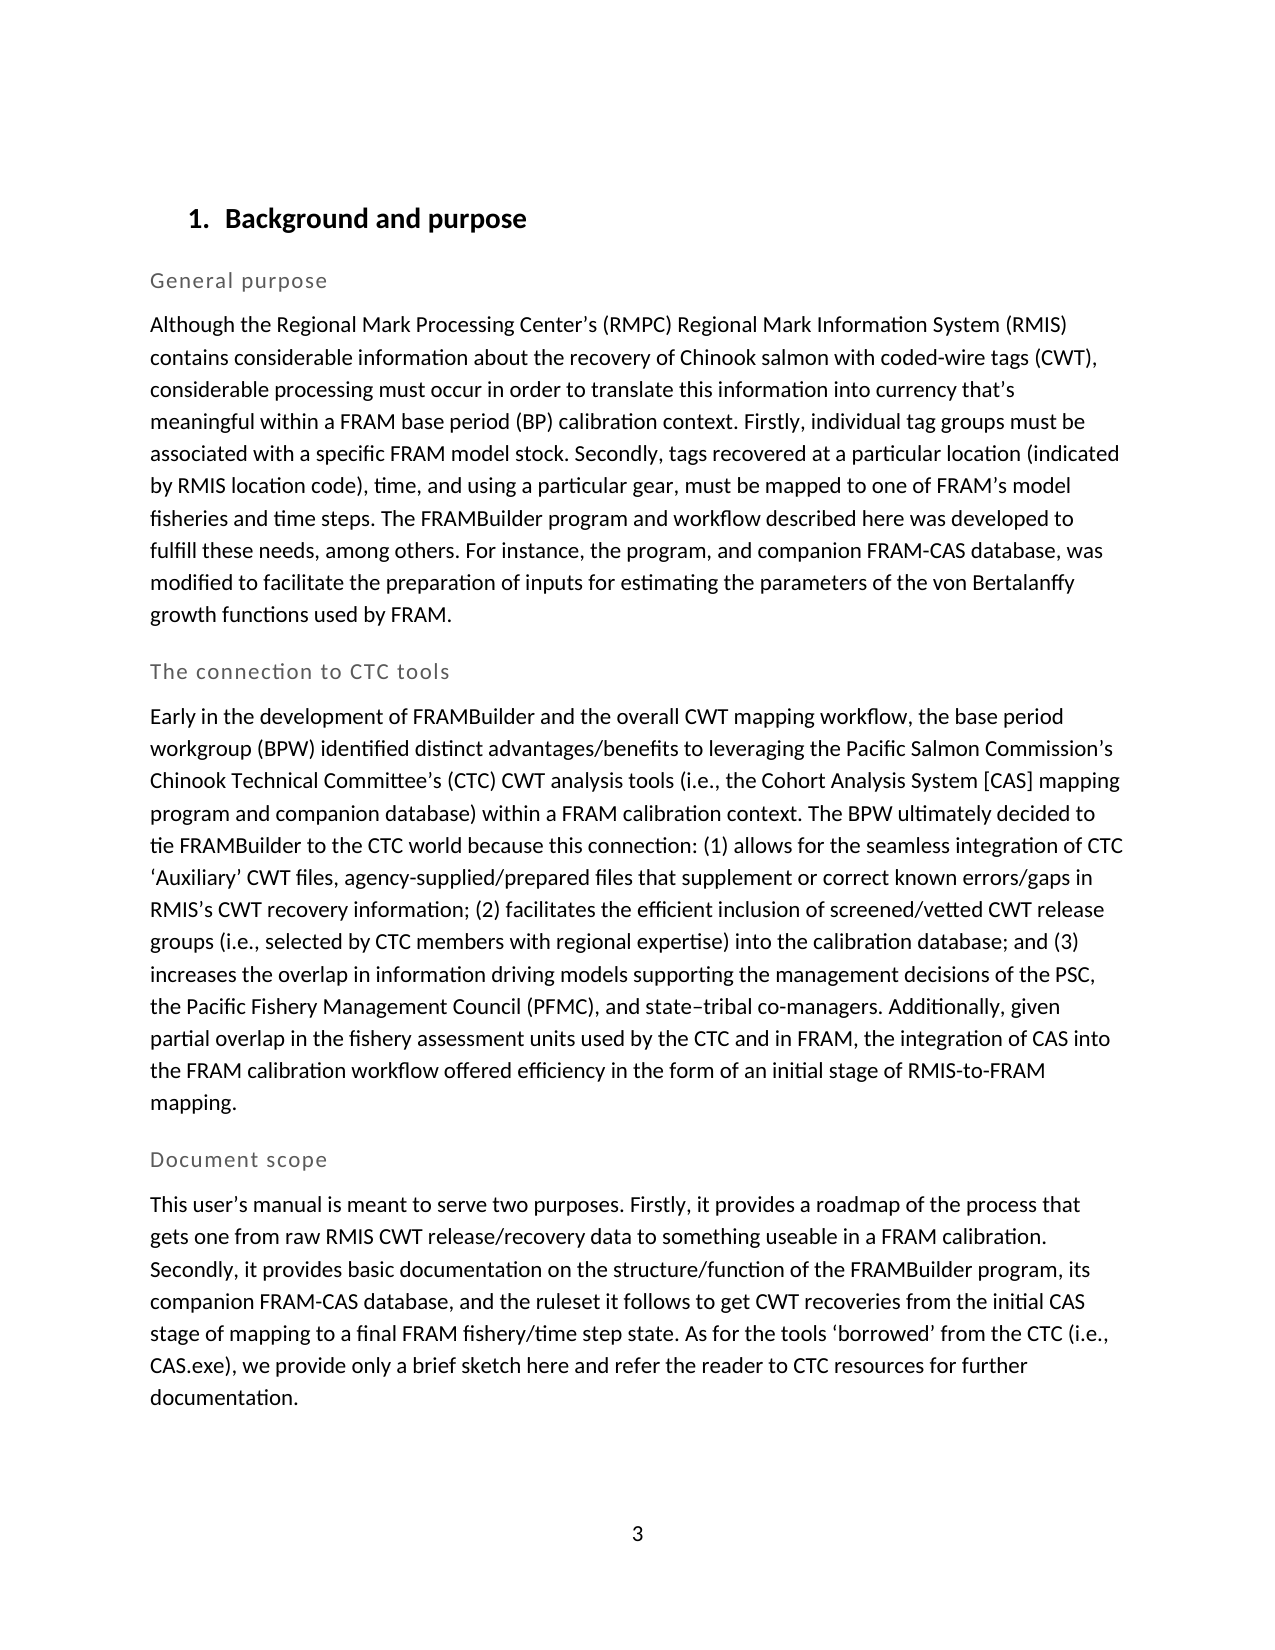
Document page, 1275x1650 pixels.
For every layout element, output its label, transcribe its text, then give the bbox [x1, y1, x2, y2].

text This user’s manual is meant to serve two purposes. Firstly, it provides a roadmap of the process that gets one from raw RMIS CWT release/recovery data to something useable in a FRAM calibration. Secondly, it provides basic documentation on the structure/function of the FRAMBuilder program, its companion FRAM-CAS database, and the ruleset it follows to get CWT recoveries from the initial CAS stage of mapping to a final FRAM fishery/time step state. As for the tools ‘borrowed’ from the CTC (i.e., CAS.exe), we provide only a brief sketch here and refer the reader to CTC resources for further documentation. [150, 1190, 1125, 1411]
text Early in the development of FRAMBuilder and the overall CWT mapping workflow, the base period workgroup (BPW) identified distinct advantages/benefits to leveraging the Pacific Salmon Commission’s Chinook Technical Committee’s (CTC) CWT analysis tools (i.e., the Cohort Analysis System [CAS] mapping program and companion database) within a FRAM calibration context. The BPW ultimately decided to tie FRAMBuilder to the CTC world because this connection: (1) allows for the seamless integration of CTC ‘Auxiliary’ CWT files, agency-supplied/prepared files that supplement or correct known errors/gaps in RMIS’s CWT recovery information; (2) facilitates the efficient inclusion of screened/vetted CWT release groups (i.e., selected by CTC members with regional expertise) into the calibration database; and (3) increases the overlap in information driving models supporting the management decisions of the PSC, the Pacific Fishery Management Council (PFMC), and state–tribal co-managers. Additionally, given partial overlap in the fishery assessment units used by the CTC and in FRAM, the integration of CAS into the FRAM calibration workflow offered efficiency in the form of an initial stage of RMIS-to-FRAM mapping. [150, 702, 1125, 1116]
list Background and purpose [187, 200, 1125, 236]
subtitle The connection to CTC tools [150, 657, 1125, 686]
text Although the Regional Mark Processing Center’s (RMPC) Regional Mark Information System (RMIS) contains considerable information about the recovery of Chinook salmon with coded-wire tags (CWT), considerable processing must occur in order to translate this information into currency that’s meaningful within a FRAM base period (BP) calibration context. Firstly, individual tag groups must be associated with a specific FRAM model stock. Secondly, tags recovered at a particular location (indicated by RMIS location code), time, and using a particular gear, must be mapped to one of FRAM’s model fisheries and time steps. The FRAMBuilder program and workflow described here was developed to fulfill these needs, among others. For instance, the program, and companion FRAM-CAS database, was modified to facilitate the preparation of inputs for estimating the parameters of the von Bertalanffy growth functions used by FRAM. [150, 311, 1125, 628]
subtitle General purpose [150, 266, 1125, 294]
subtitle Document scope [150, 1146, 1125, 1174]
